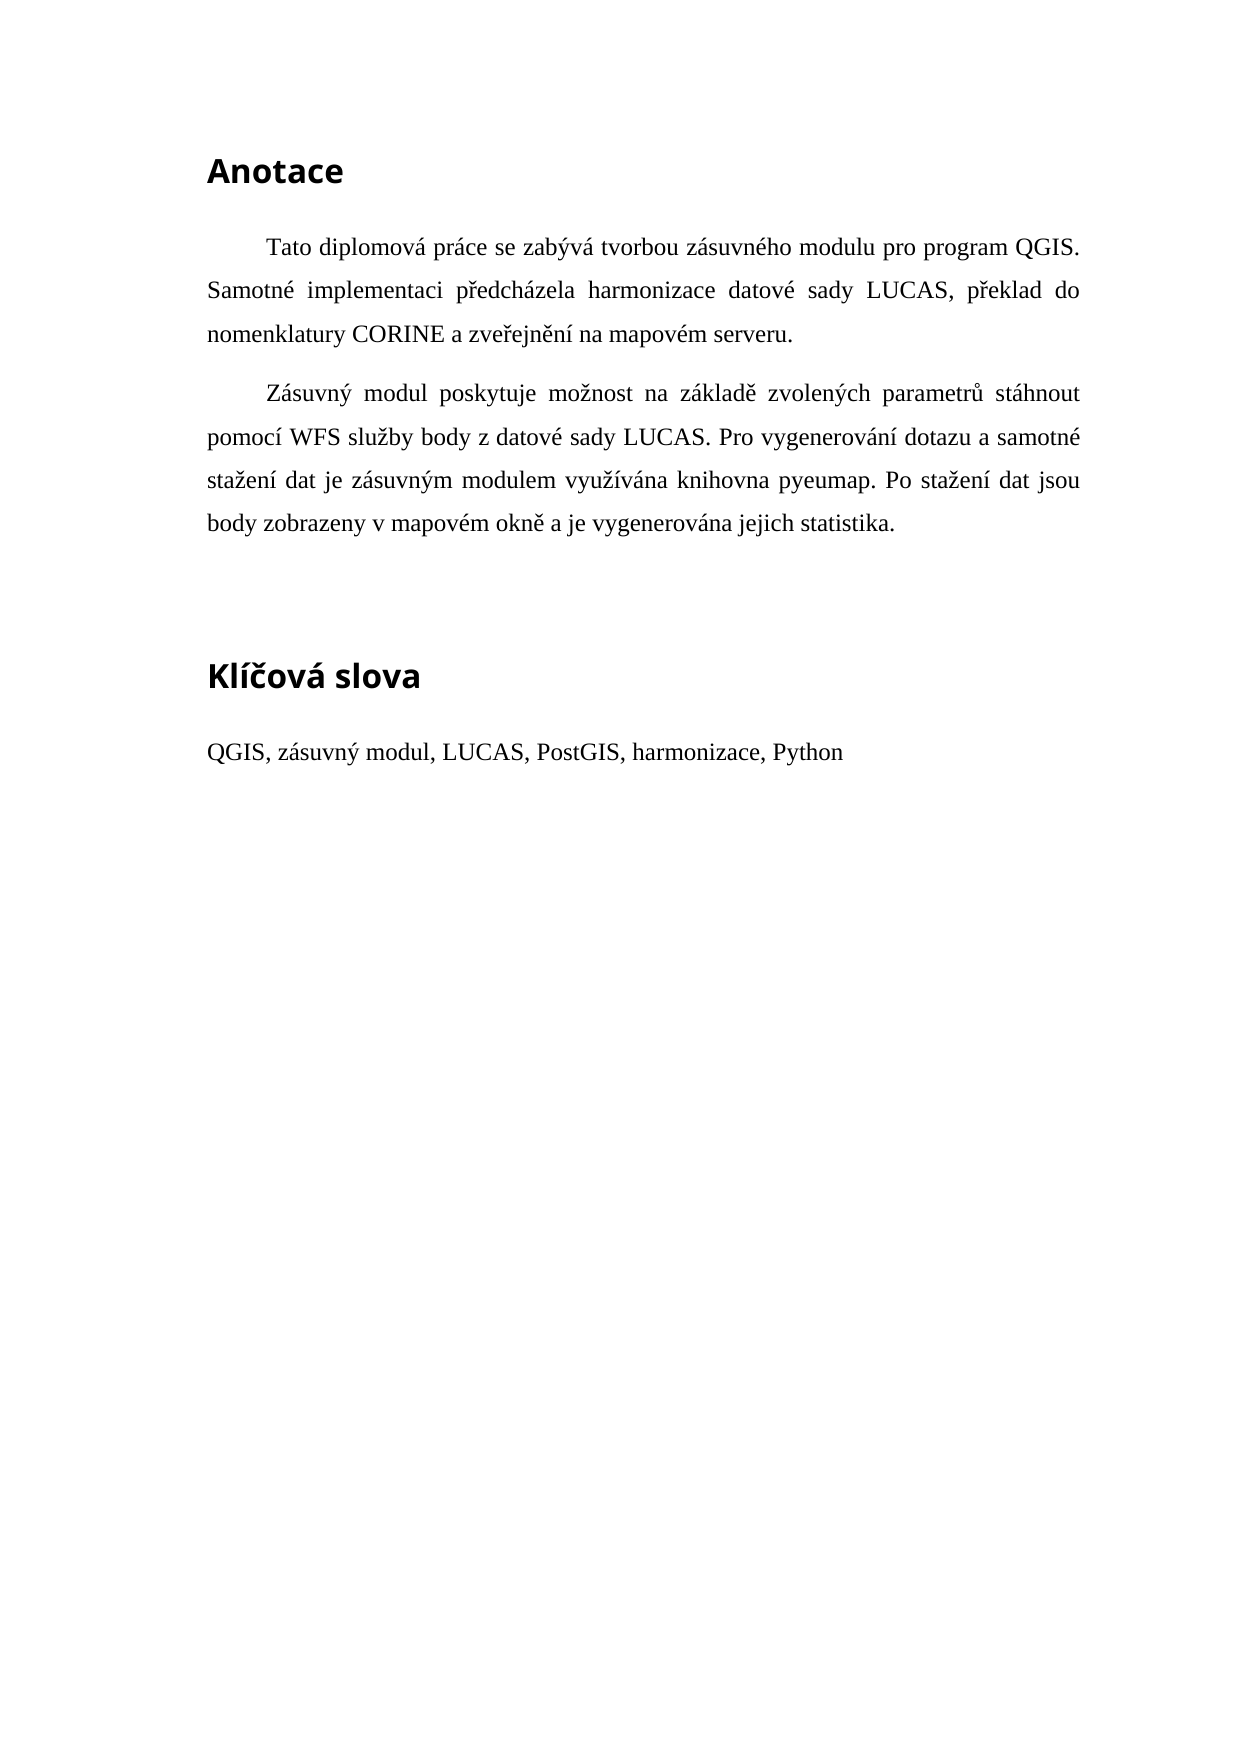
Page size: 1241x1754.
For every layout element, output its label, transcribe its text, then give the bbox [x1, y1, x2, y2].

text QGIS, zásuvný modul, LUCAS, PostGIS, harmonizace, Python [207, 737, 1081, 766]
text Anotace [207, 148, 1081, 193]
text Zásuvný modul poskytuje možnost na základě zvolených parametrů stáhnout pomocí WFS služby body z datové sady LUCAS. Pro vygenerování dotazu a samotné stažení dat je zásuvným modulem využívána knihovna pyeumap. Po stažení dat jsou body zobrazeny v mapovém okně a je vygenerována jejich statistika. [207, 378, 1081, 537]
text Klíčová slova [207, 652, 1081, 698]
text Tato diplomová práce se zabývá tvorbou zásuvného modulu pro program QGIS. Samotné implementaci předcházela harmonizace datové sady LUCAS, překlad do nomenklatury CORINE a zveřejnění na mapovém serveru. [207, 232, 1081, 347]
